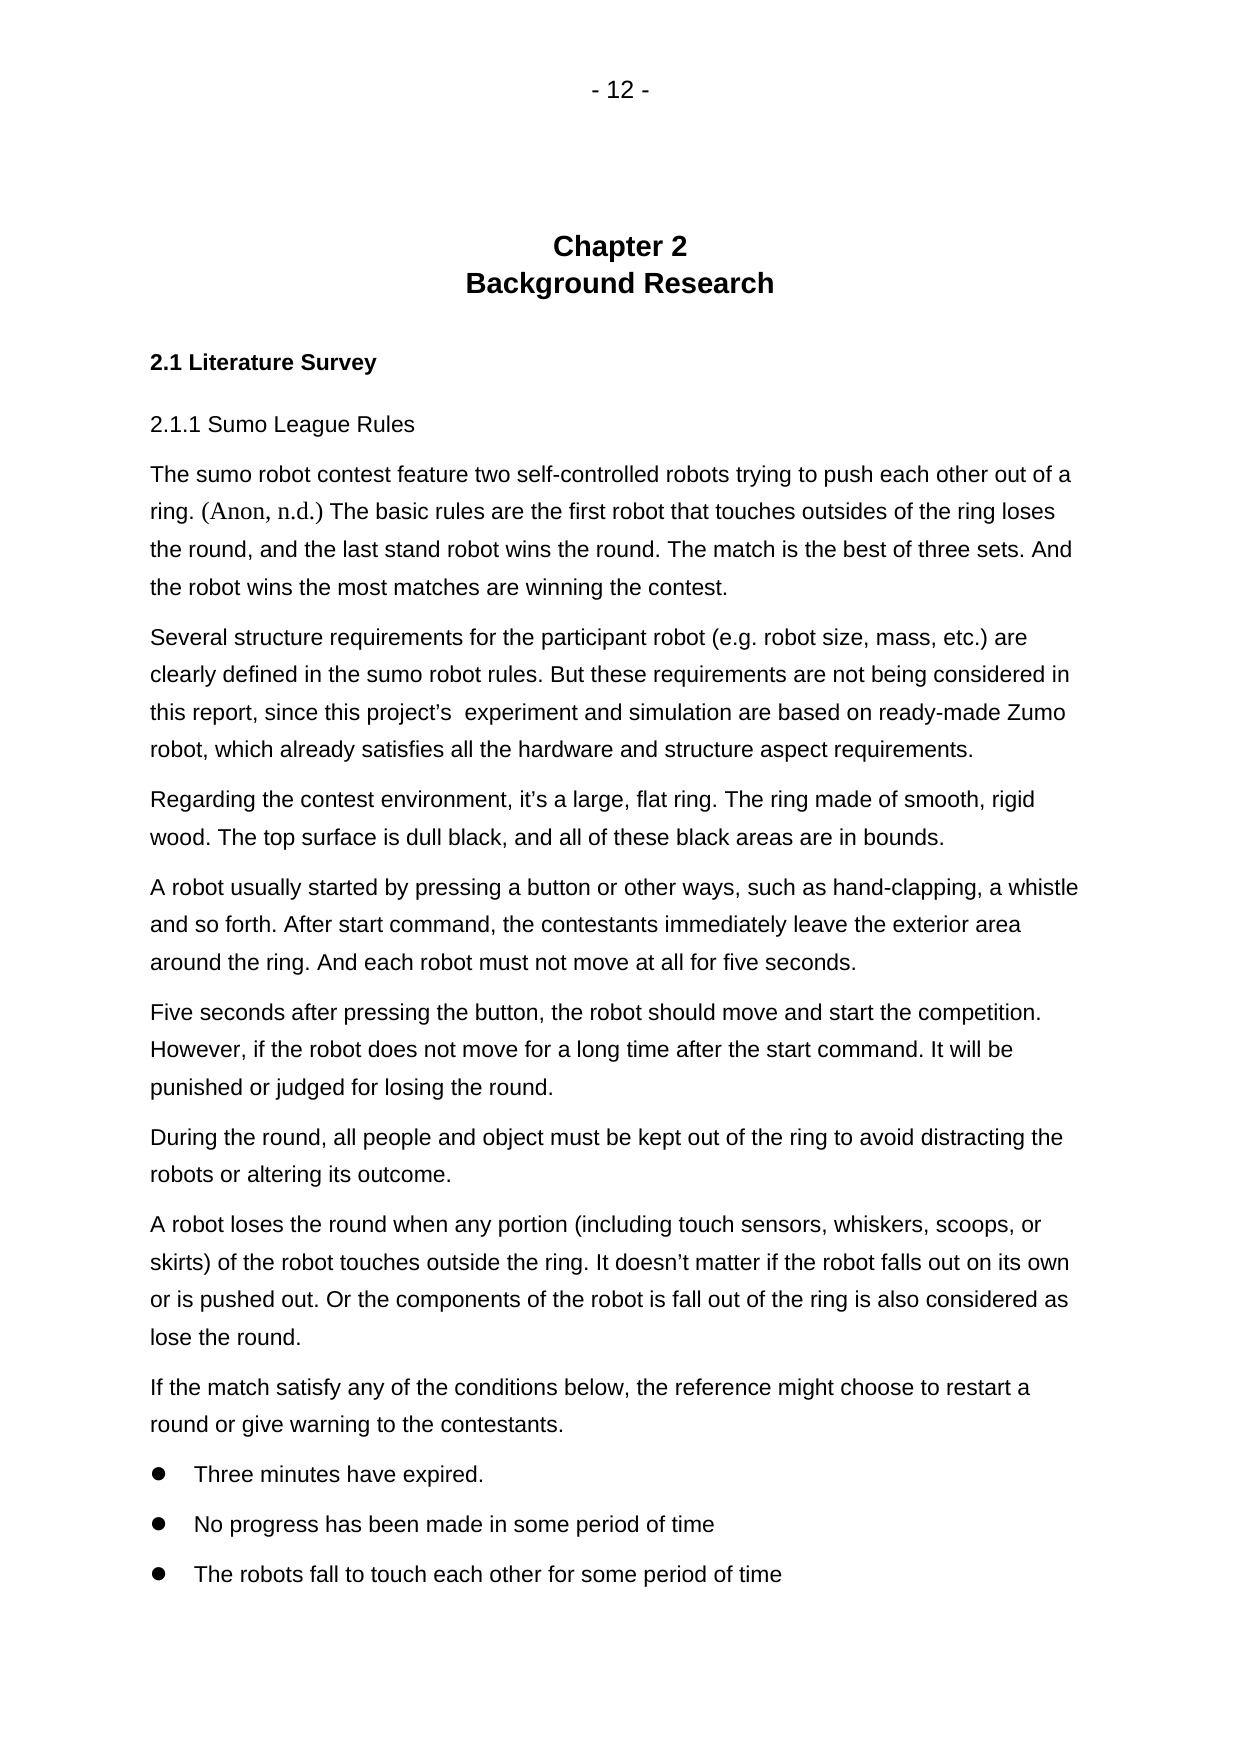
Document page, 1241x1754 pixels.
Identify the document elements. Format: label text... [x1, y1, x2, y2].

list No progress has been made in some period of time [150, 1500, 1090, 1537]
text During the round, all people and object must be kept out of the ring to avoid distracting the robots or altering its outcome. [150, 1112, 1090, 1187]
text A robot loses the round when any portion (including touch sensors, whiskers, scoops, or skirts) of the robot touches outside the ring. It doesn’t matter if the robot falls out on its own or is pushed out. Or the components of the robot is fall out of the ring is also considered as lose the round. [150, 1200, 1090, 1350]
text The sumo robot contest feature two self-controlled robots trying to push each other out of a ring. (Anon, n.d.) The basic rules are the first robot that touches outsides of the ring loses the round, and the last stand robot wins the round. The match is the best of three sets. And the robot wins the most matches are winning the contest. [150, 450, 1090, 600]
text If the match satisfy any of the conditions below, the reference might choose to restart a round or give warning to the contestants. [150, 1362, 1090, 1437]
list Three minutes have expired. [150, 1450, 1090, 1487]
subtitle 2.1 Literature Survey [150, 337, 1090, 375]
text 2.1.1 Sumo League Rules [150, 400, 1090, 437]
text Regarding the contest environment, it’s a large, flat ring. The ring made of smooth, rigid wood. The top surface is dull black, and all of these black areas are in bounds. [150, 775, 1090, 850]
text Several structure requirements for the participant robot (e.g. robot size, mass, etc.) are clearly defined in the sumo robot rules. But these requirements are not being considered in this report, since this project’s experiment and simulation are based on ready-made Zumo robot, which already satisfies all the hardware and structure aspect requirements. [150, 612, 1090, 762]
list The robots fall to touch each other for some period of time [150, 1550, 1090, 1587]
text A robot usually started by pressing a button or other ways, such as hand-clapping, a whistle and so forth. After start command, the contestants immediately leave the exterior area around the ring. And each robot must not move at all for five seconds. [150, 862, 1090, 975]
subtitle Chapter 2 Background Research [150, 225, 1090, 300]
text Five seconds after pressing the button, the robot should move and start the competition. However, if the robot does not move for a long time after the start command. It will be punished or judged for losing the round. [150, 987, 1090, 1100]
